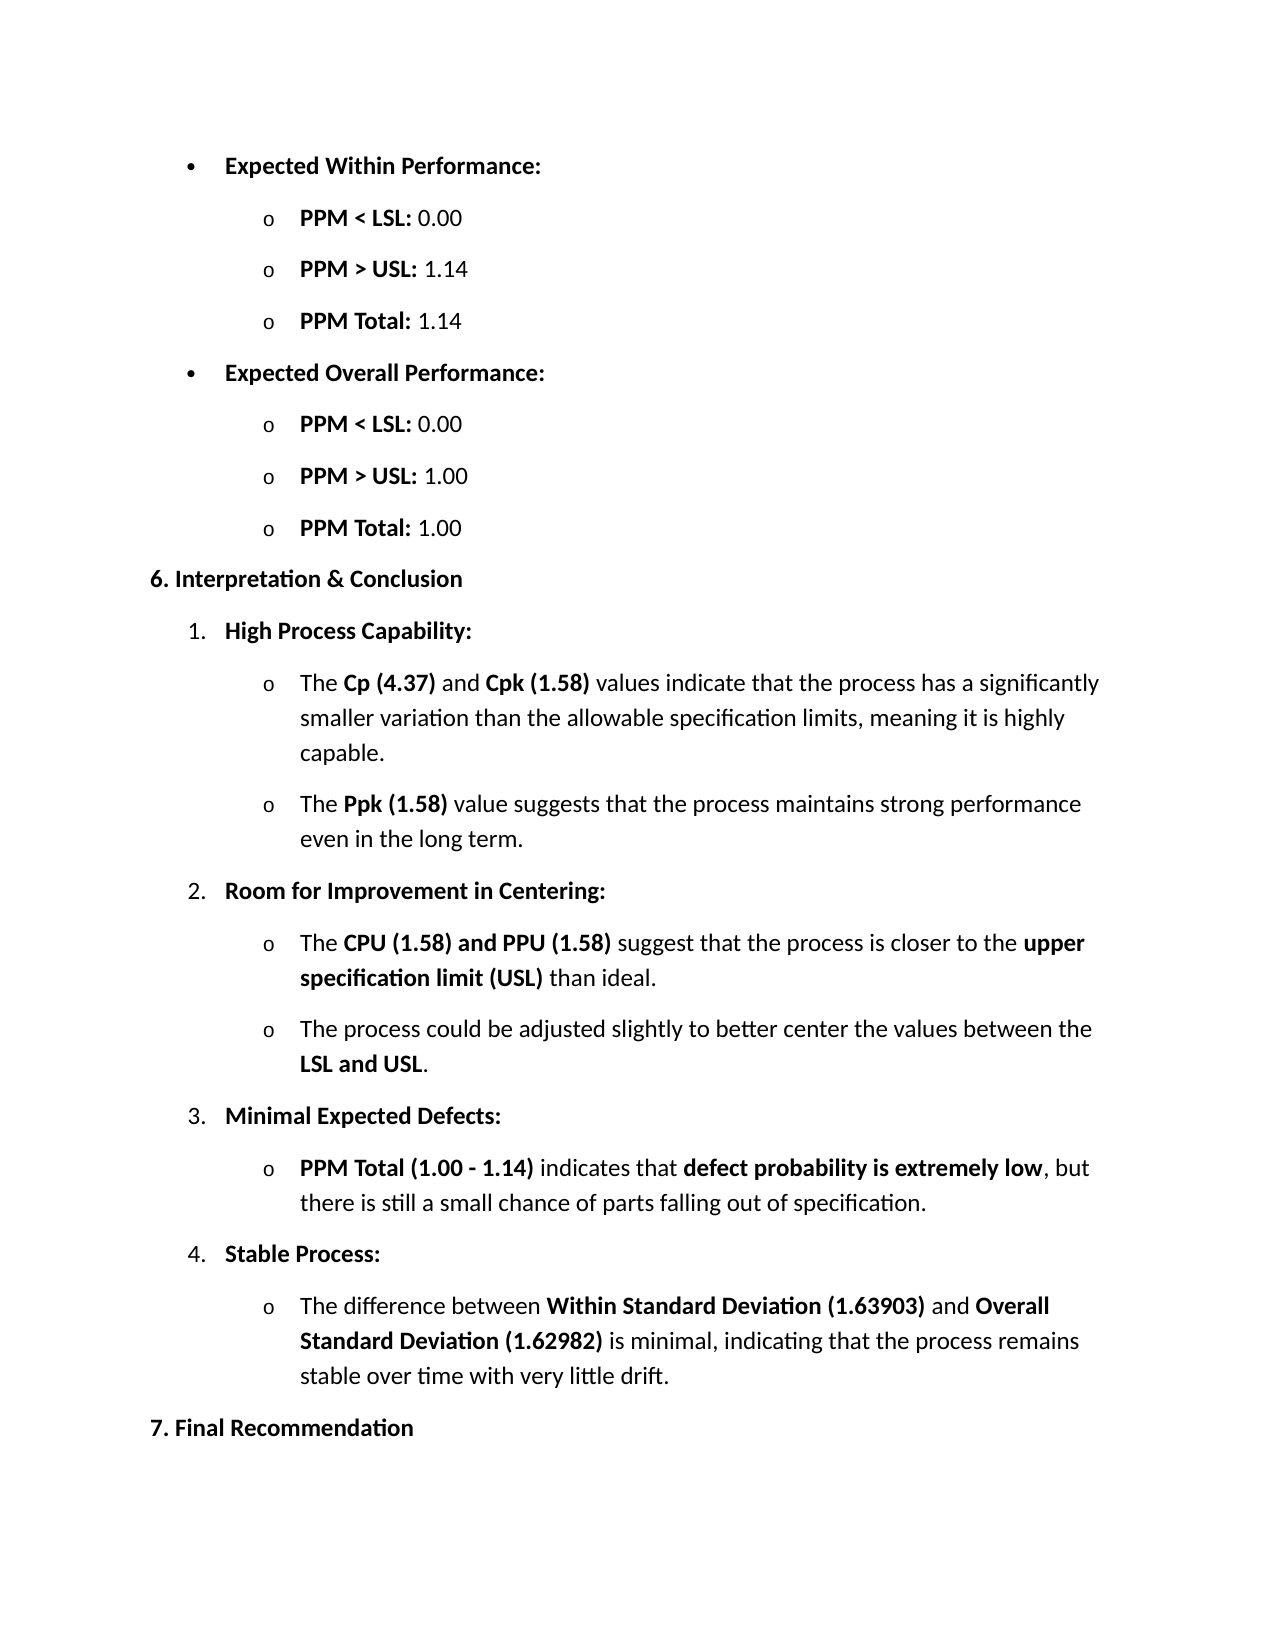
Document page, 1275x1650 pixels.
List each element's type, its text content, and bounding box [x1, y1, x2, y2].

list PPM > USL: 1.14 [262, 253, 1125, 284]
list The difference between Within Standard Deviation (1.63903) and Overall Standard Deviation (1.62982) is minimal, indicating that the process remains stable over time with very little drift. [262, 1290, 1125, 1391]
list PPM < LSL: 0.00 [262, 202, 1125, 232]
list PPM > USL: 1.00 [262, 460, 1125, 491]
list PPM < LSL: 0.00 [262, 408, 1125, 439]
list The process could be adjusted slightly to better center the values between the LSL and USL. [262, 1013, 1125, 1079]
text 7. Final Recommendation [150, 1412, 1125, 1442]
list PPM Total: 1.14 [262, 305, 1125, 336]
list The Ppk (1.58) value suggests that the process maintains strong performance even in the long term. [262, 788, 1125, 854]
list Expected Overall Performance: [187, 357, 1125, 387]
list PPM Total: 1.00 [262, 512, 1125, 542]
list The CPU (1.58) and PPU (1.58) suggest that the process is closer to the upper specification limit (USL) than ideal. [262, 927, 1125, 992]
list High Process Capability: [187, 615, 1125, 646]
list Stable Process: [187, 1238, 1125, 1269]
text 6. Interpretation & Conclusion [150, 563, 1125, 594]
list Room for Improvement in Centering: [187, 875, 1125, 906]
list Expected Within Performance: [187, 150, 1125, 181]
list The Cp (4.37) and Cpk (1.58) values indicate that the process has a significantly smaller variation than the allowable specification limits, meaning it is highly capable. [262, 667, 1125, 767]
list Minimal Expected Defects: [187, 1100, 1125, 1131]
list PPM Total (1.00 - 1.14) indicates that defect probability is extremely low, but there is still a small chance of parts falling out of specification. [262, 1152, 1125, 1217]
